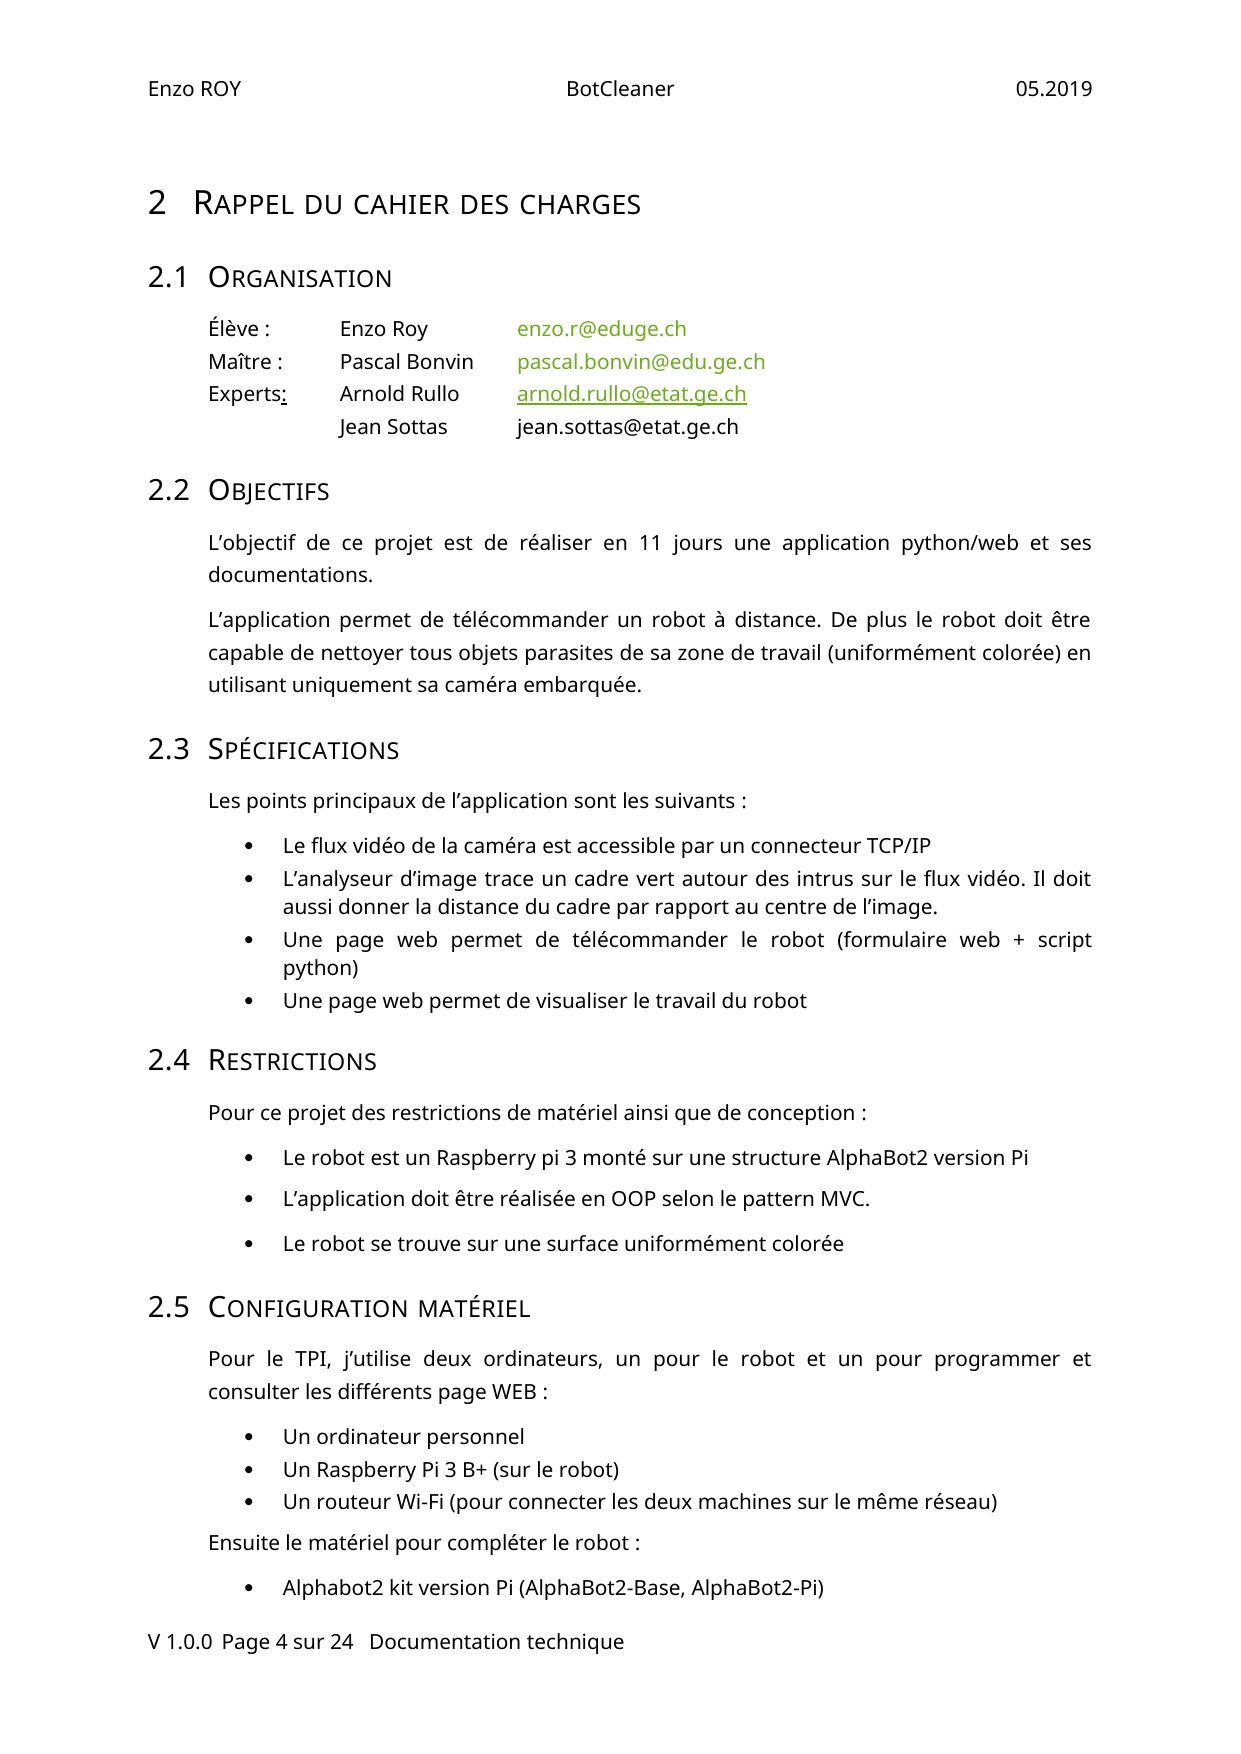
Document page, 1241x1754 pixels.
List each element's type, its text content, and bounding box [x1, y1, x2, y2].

text L’objectif de ce projet est de réaliser en 11 jours une application python/web et ses documentations. [208, 528, 1093, 589]
text Le robot est un Raspberry pi 3 monté sur une structure AlphaBot2 version Pi [245, 1143, 1093, 1171]
text Le flux vidéo de la caméra est accessible par un connecteur TCP/IP [245, 831, 1093, 860]
subtitle Configuration matériel [148, 1286, 1093, 1326]
text Élève : Enzo Roy enzo.r@eduge.ch Maître : Pascal Bonvin pascal.bonvin@edu.ge.ch Experts: Arnold Rullo arnold.rullo@etat.ge.ch Jean Sottas jean.sottas@etat.ge.ch [208, 314, 1093, 440]
list Le robot se trouve sur une surface uniformément colorée [245, 1229, 1093, 1257]
subtitle Rappel du cahier des charges [148, 179, 1093, 224]
subtitle Organisation [148, 256, 1093, 296]
subtitle Objectifs [148, 469, 1093, 509]
text L’analyseur d’image trace un cadre vert autour des intrus sur le flux vidéo. Il doit aussi donner la distance du cadre par rapport au centre de l’image. [245, 864, 1093, 921]
text Un ordinateur personnel [245, 1422, 1093, 1451]
subtitle Spécifications [148, 728, 1093, 768]
subtitle Restrictions [148, 1039, 1093, 1079]
list L’application doit être réalisée en OOP selon le pattern MVC. [245, 1184, 1093, 1212]
text Un routeur Wi-Fi (pour connecter les deux machines sur le même réseau) [245, 1487, 1093, 1516]
text Une page web permet de visualiser le travail du robot [245, 986, 1093, 1014]
text Pour le TPI, j’utilise deux ordinateurs, un pour le robot et un pour programmer et consulter les différents page WEB : [208, 1344, 1093, 1406]
text Alphabot2 kit version Pi (AlphaBot2-Base, AlphaBot2-Pi) [245, 1573, 1093, 1602]
text Un Raspberry Pi 3 B+ (sur le robot) [245, 1455, 1093, 1483]
text Ensuite le matériel pour compléter le robot : [208, 1528, 1093, 1557]
text Les points principaux de l’application sont les suivants : [208, 786, 1093, 815]
text Pour ce projet des restrictions de matériel ainsi que de conception : [208, 1098, 1093, 1126]
text L’application permet de télécommander un robot à distance. De plus le robot doit être capable de nettoyer tous objets parasites de sa zone de travail (uniformément colorée) en utilisant uniquement sa caméra embarquée. [208, 605, 1093, 699]
text Une page web permet de télécommander le robot (formulaire web + script python) [245, 925, 1093, 982]
